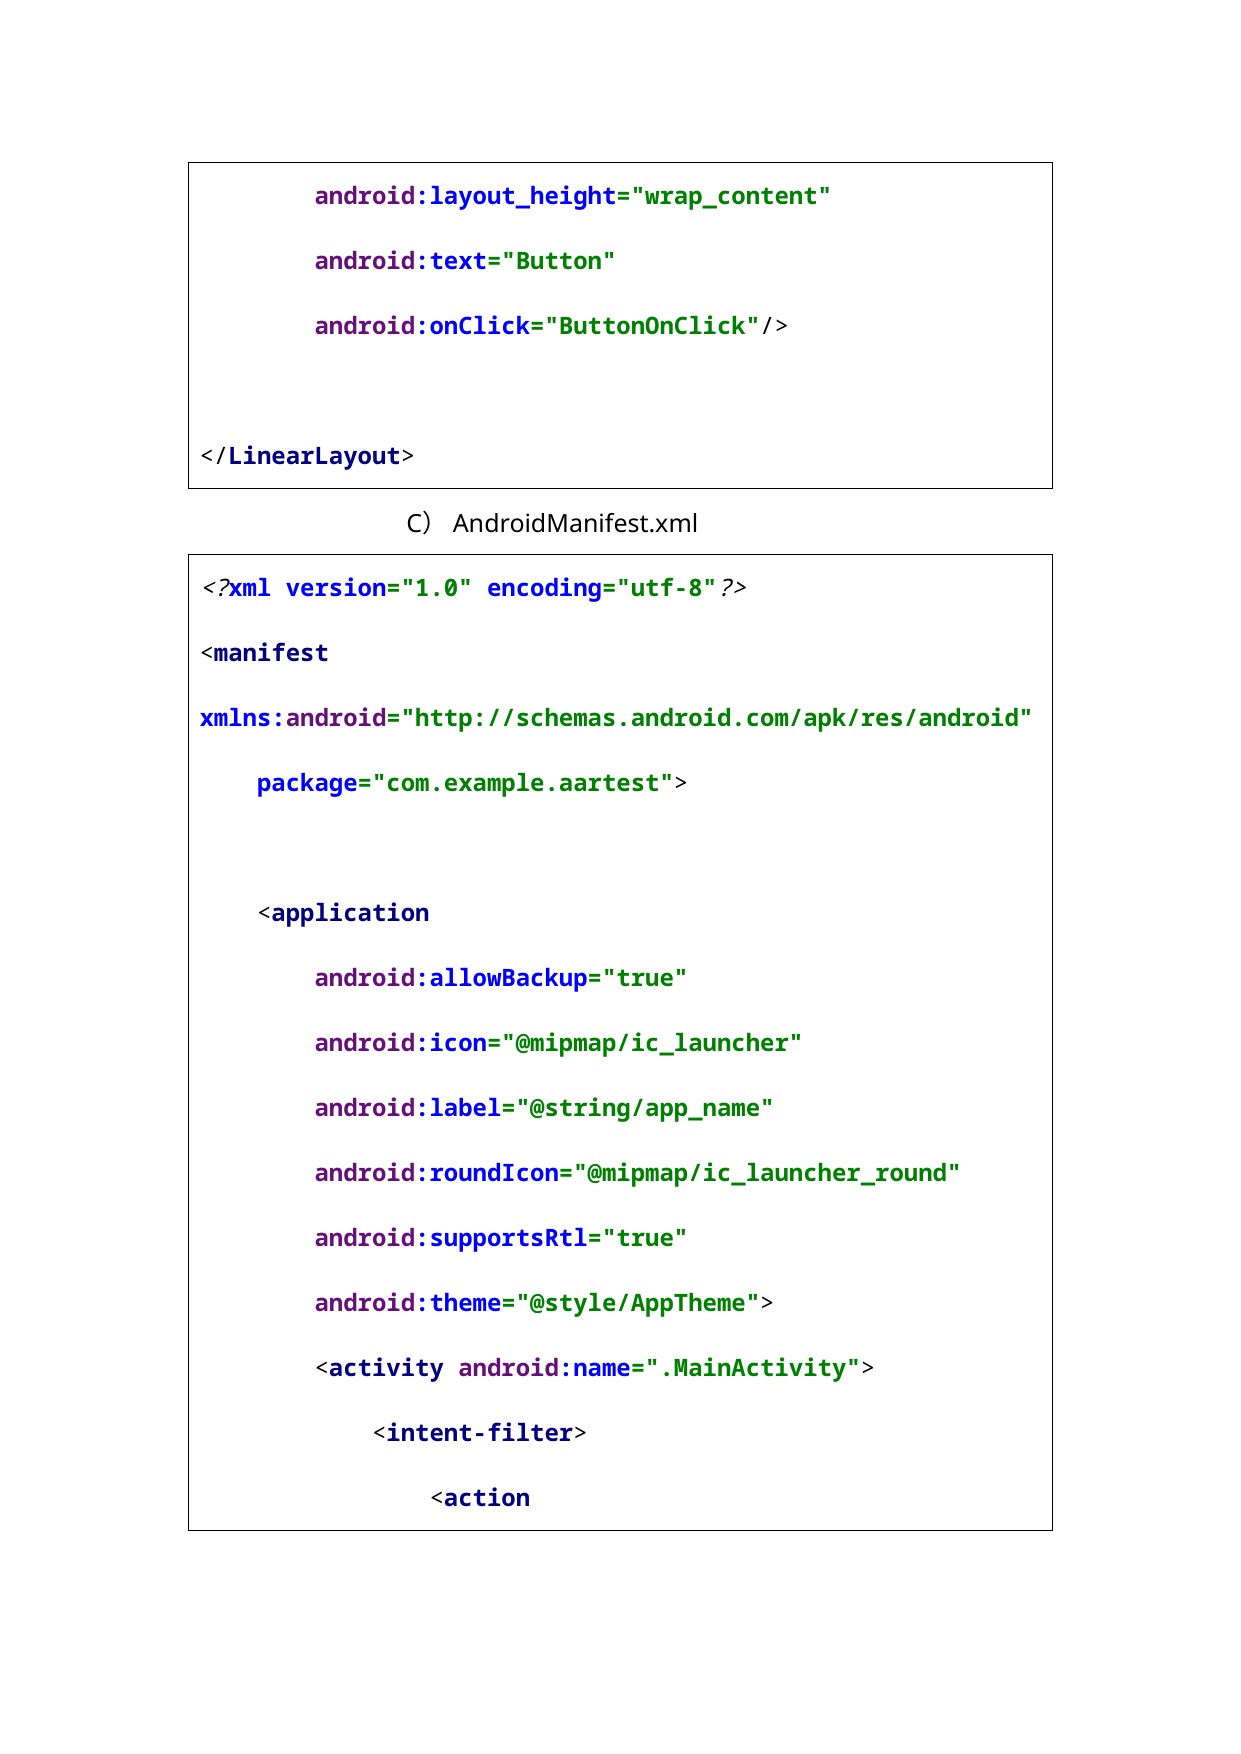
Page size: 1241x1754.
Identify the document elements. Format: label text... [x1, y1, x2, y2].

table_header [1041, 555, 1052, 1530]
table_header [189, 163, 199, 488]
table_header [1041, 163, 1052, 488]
text C） AndroidManifest.xml [187, 489, 1053, 554]
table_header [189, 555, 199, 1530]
